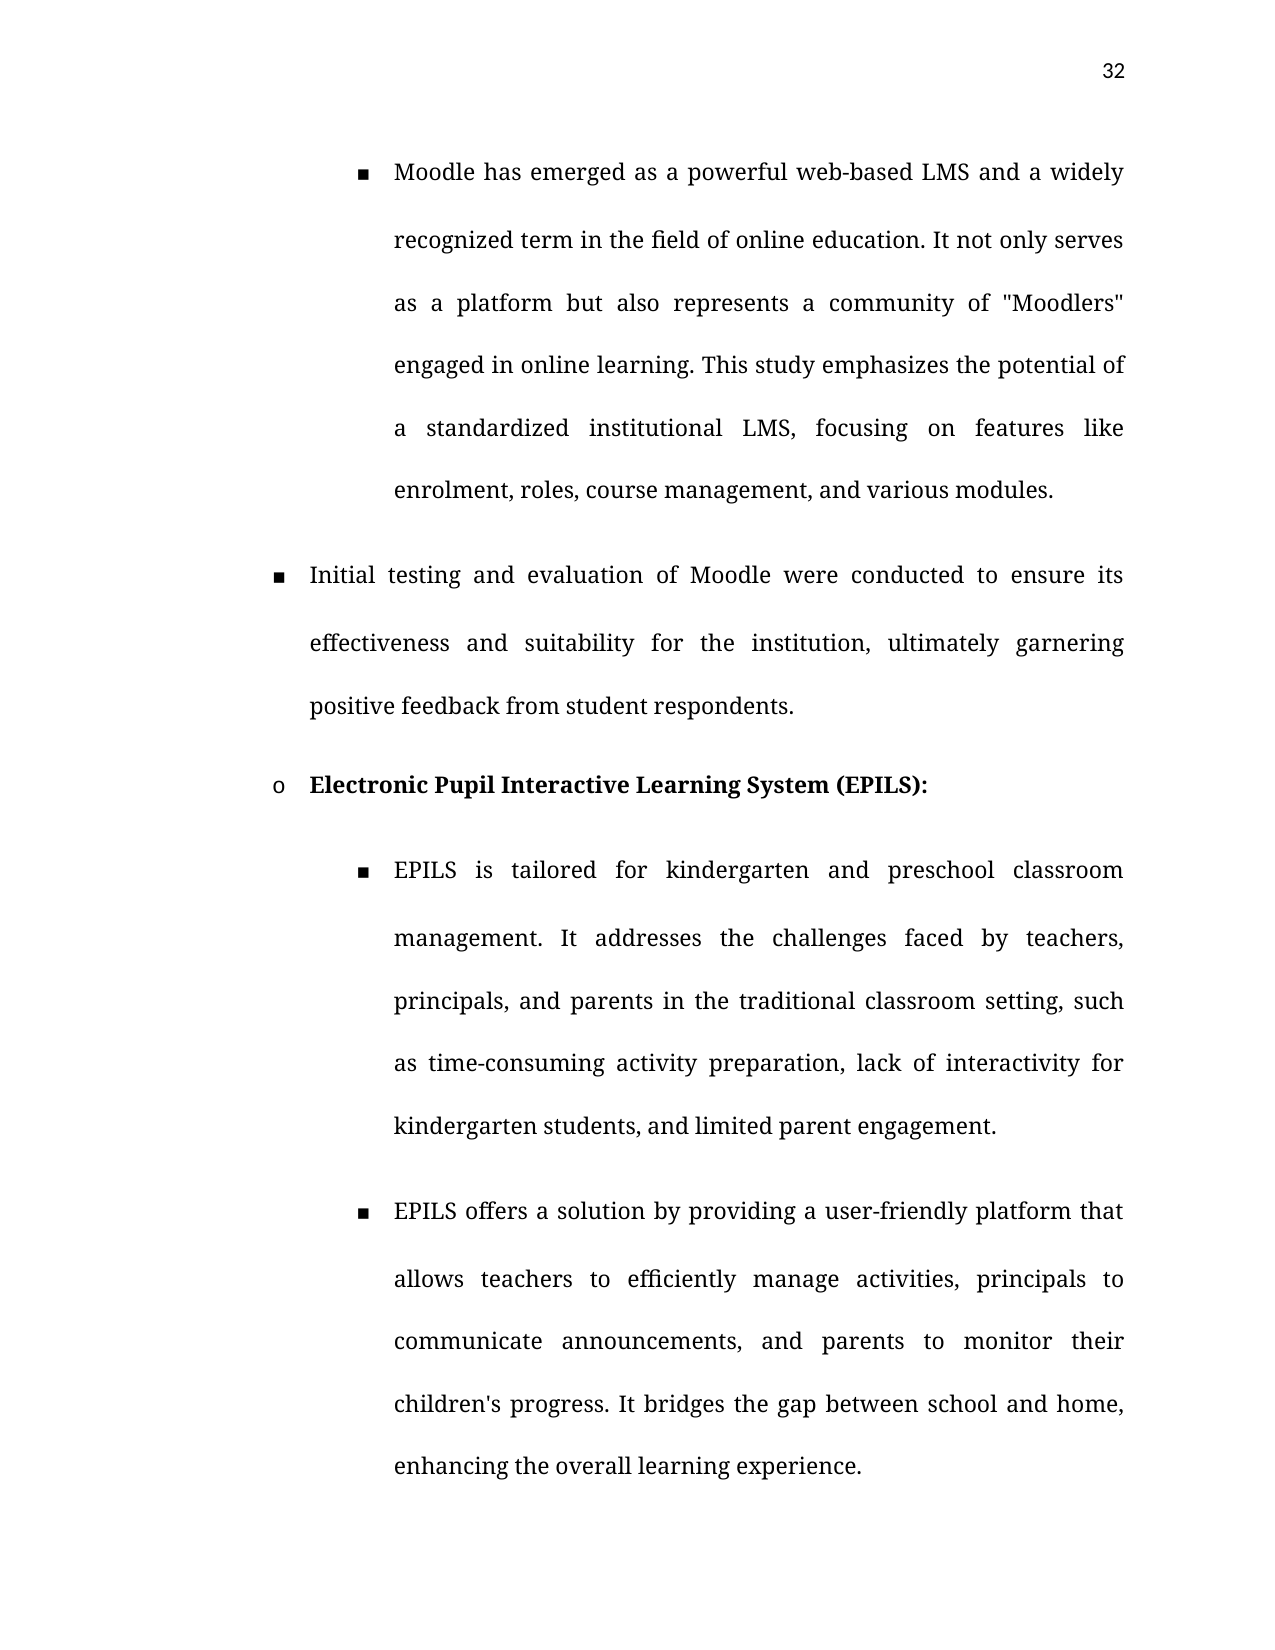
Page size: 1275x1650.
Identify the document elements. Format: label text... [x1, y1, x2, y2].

list EPILS offers a solution by providing a user-friendly platform that allows teachers to efficiently manage activities, principals to communicate announcements, and parents to monitor their children's progress. It bridges the gap between school and home, enhancing the overall learning experience. [356, 1189, 1125, 1481]
list Moodle has emerged as a powerful web-based LMS and a widely recognized term in the field of online education. It not only serves as a platform but also represents a community of "Moodlers" engaged in online learning. This study emphasizes the potential of a standardized institutional LMS, focusing on features like enrolment, roles, course management, and various modules. [356, 150, 1125, 505]
list EPILS is tailored for kindergarten and preschool classroom management. It addresses the challenges faced by teachers, principals, and parents in the traditional classroom setting, such as time-consuming activity preparation, lack of interactivity for kindergarten students, and limited parent engagement. [356, 848, 1125, 1141]
list Electronic Pupil Interactive Learning System (EPILS): [272, 769, 1125, 800]
list Initial testing and evaluation of Moodle were conducted to ensure its effectiveness and suitability for the institution, ultimately garnering positive feedback from student respondents. [272, 553, 1125, 721]
